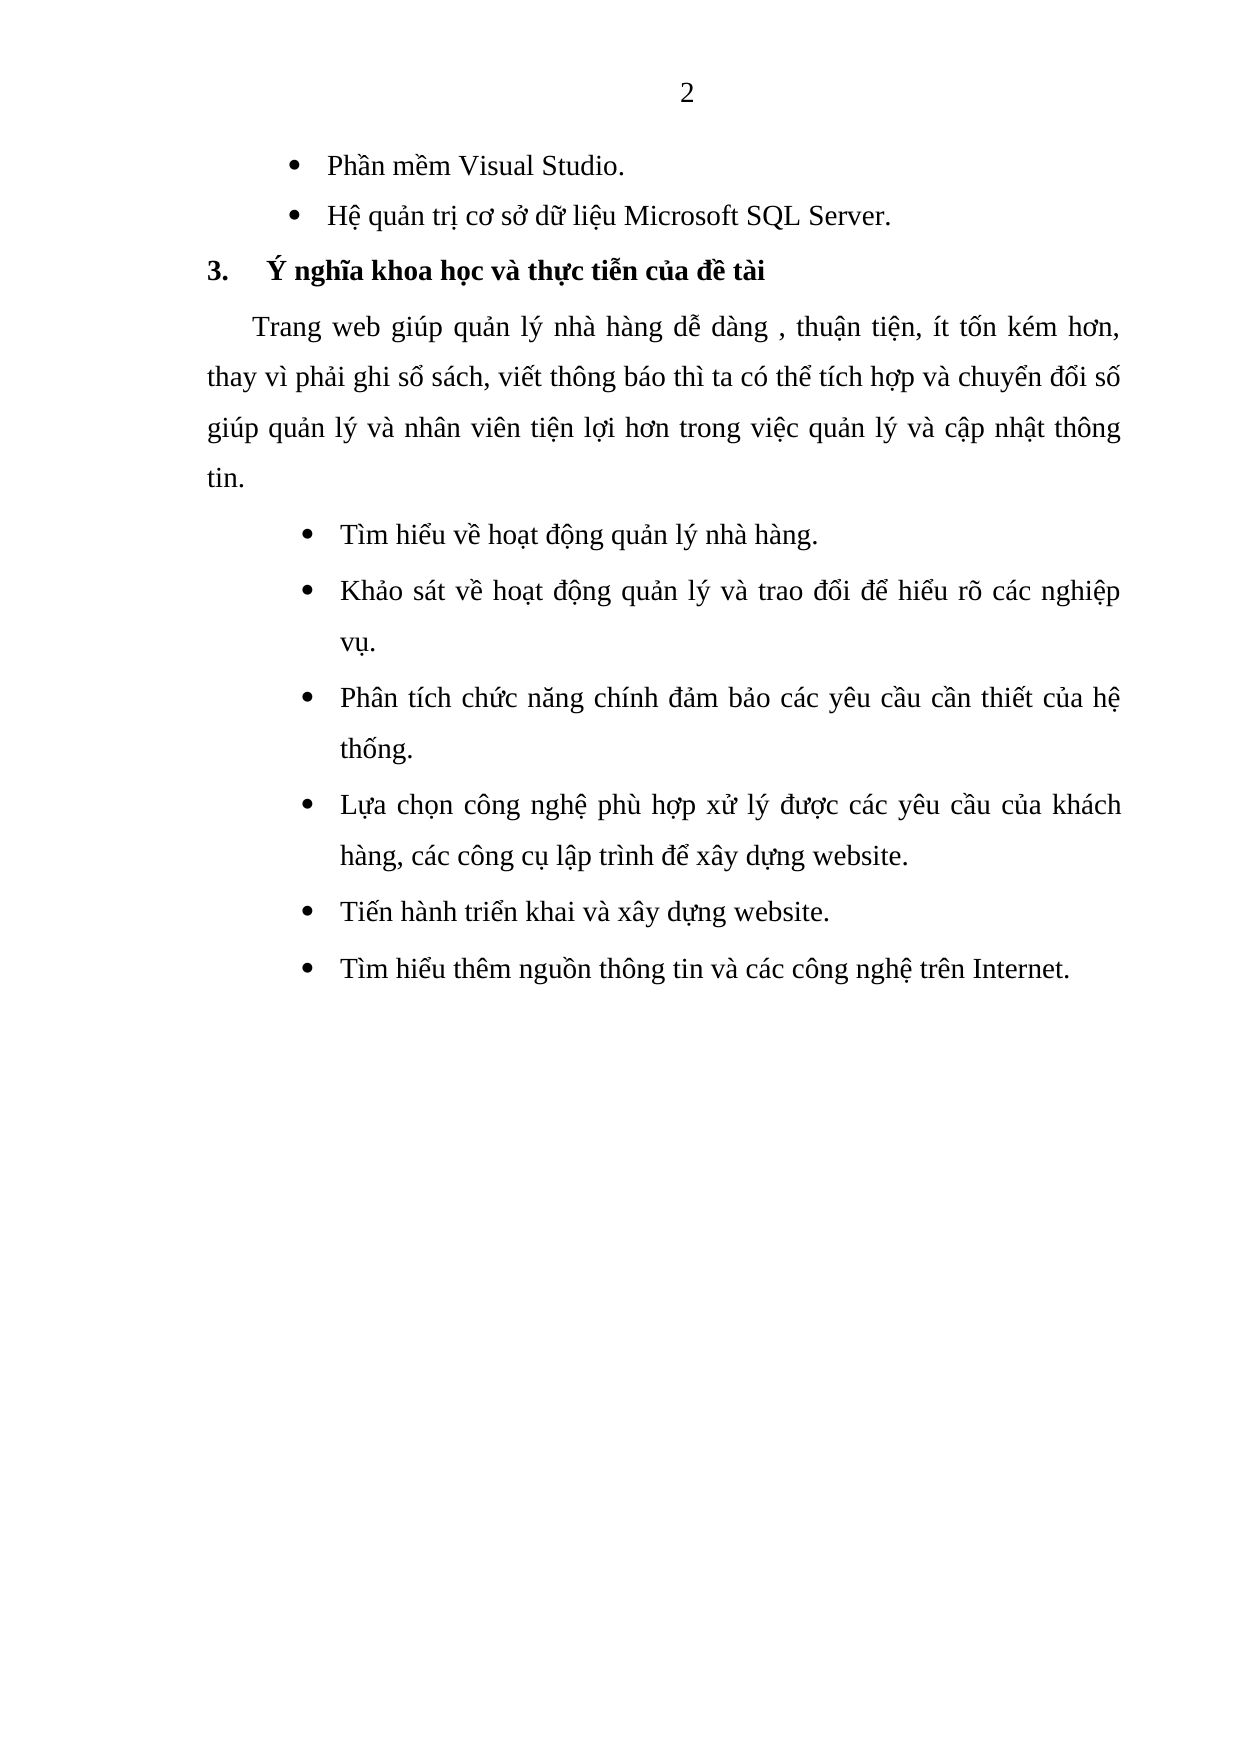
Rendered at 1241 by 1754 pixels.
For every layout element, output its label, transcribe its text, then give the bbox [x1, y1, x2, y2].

list Tìm hiểu thêm nguồn thông tin và các công nghệ trên Internet. [302, 951, 1122, 985]
list Phần mềm Visual Studio. [289, 148, 1122, 181]
list Tìm hiểu về hoạt động quản lý nhà hàng. [302, 517, 1122, 550]
list Lựa chọn công nghệ phù hợp xử lý được các yêu cầu của khách hàng, các công cụ lập trình để xây dựng website. [302, 787, 1122, 871]
list Phân tích chức năng chính đảm bảo các yêu cầu cần thiết của hệ thống. [302, 680, 1122, 764]
subtitle Ý nghĩa khoa học và thực tiễn của đề tài [207, 253, 1122, 286]
list Khảo sát về hoạt động quản lý và trao đổi để hiểu rõ các nghiệp vụ. [302, 573, 1122, 657]
list Tiến hành triển khai và xây dựng website. [302, 894, 1122, 928]
list Hệ quản trị cơ sở dữ liệu Microsoft SQL Server. [289, 198, 1122, 232]
text Trang web giúp quản lý nhà hàng dễ dàng , thuận tiện, ít tốn kém hơn, thay vì phải ghi sổ sách, viết thông báo thì ta có thể tích hợp và chuyển đổi số giúp quản lý và nhân viên tiện lợi hơn trong việc quản lý và cập nhật thông tin. [207, 309, 1122, 494]
